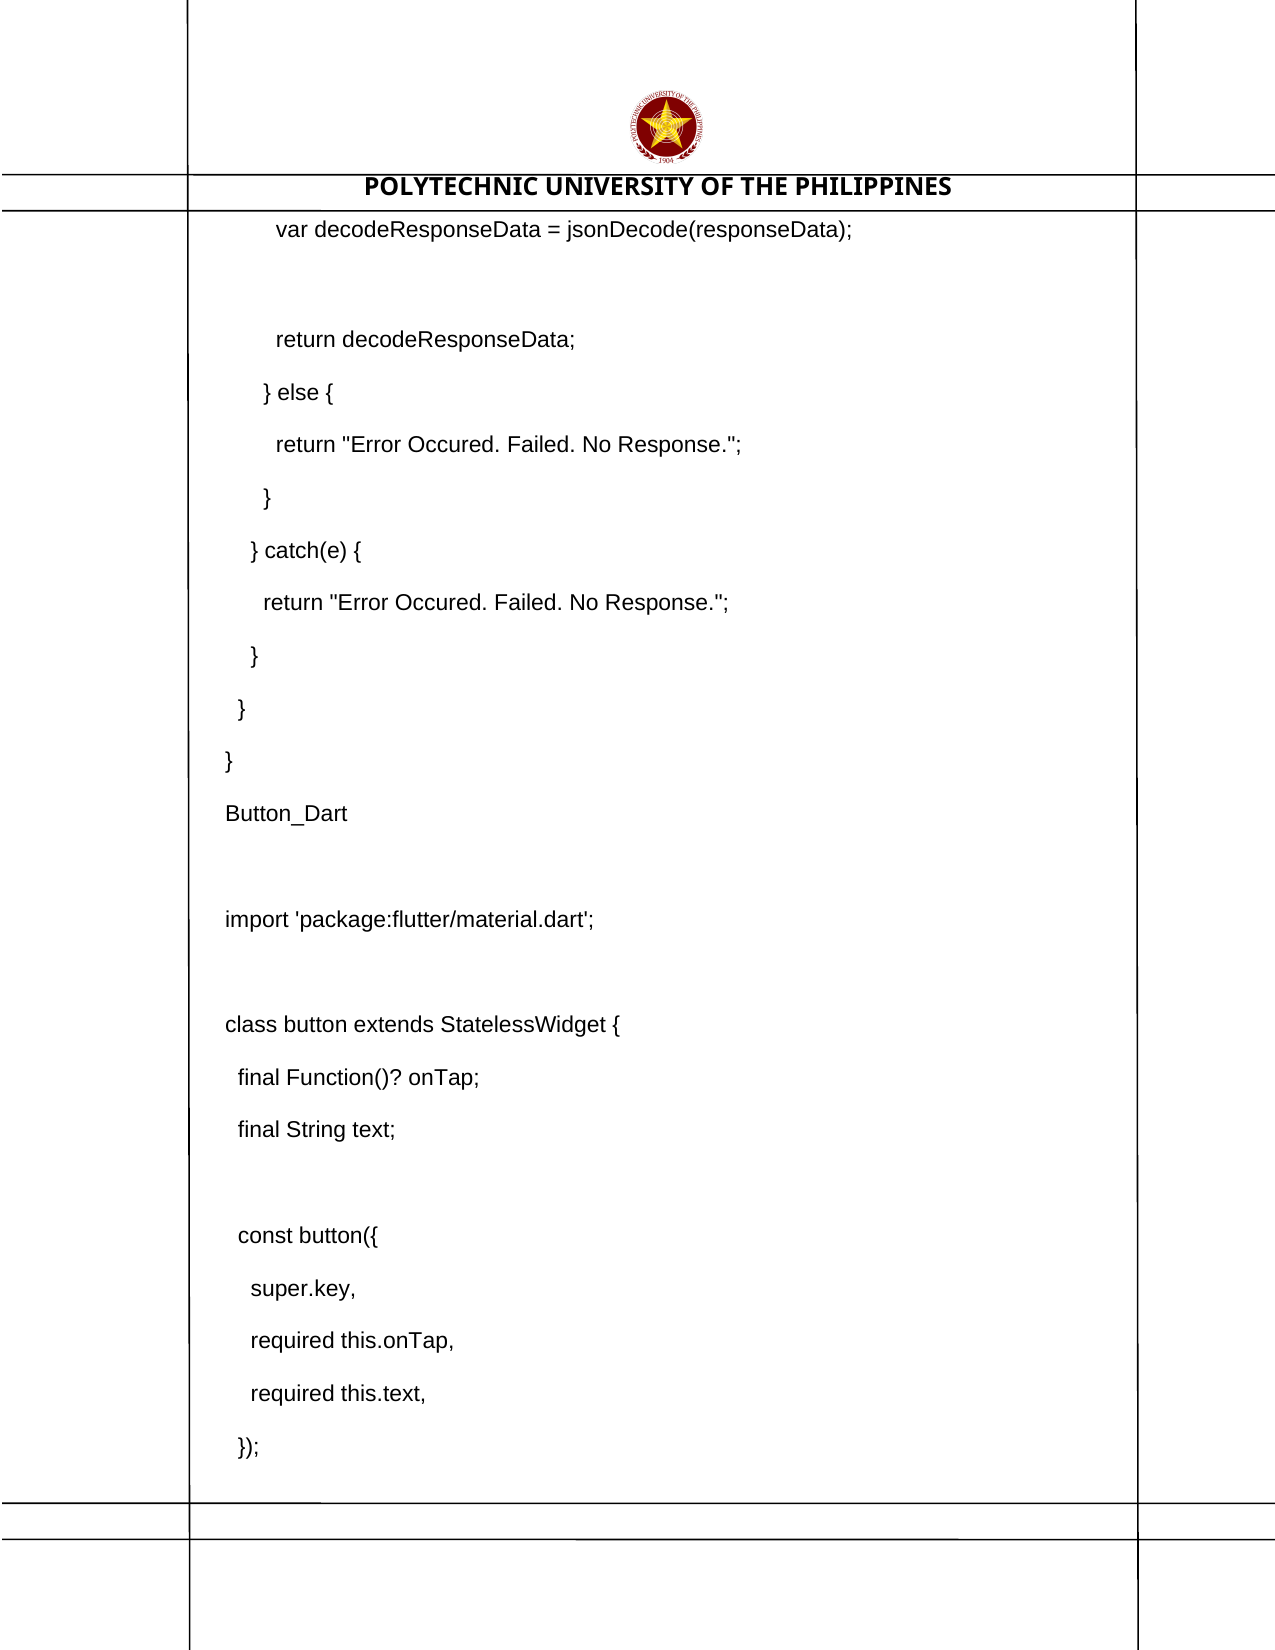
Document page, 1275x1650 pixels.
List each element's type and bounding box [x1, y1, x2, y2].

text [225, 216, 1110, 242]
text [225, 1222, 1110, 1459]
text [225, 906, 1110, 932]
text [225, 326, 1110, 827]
picture [629, 90, 703, 164]
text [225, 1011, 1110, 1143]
